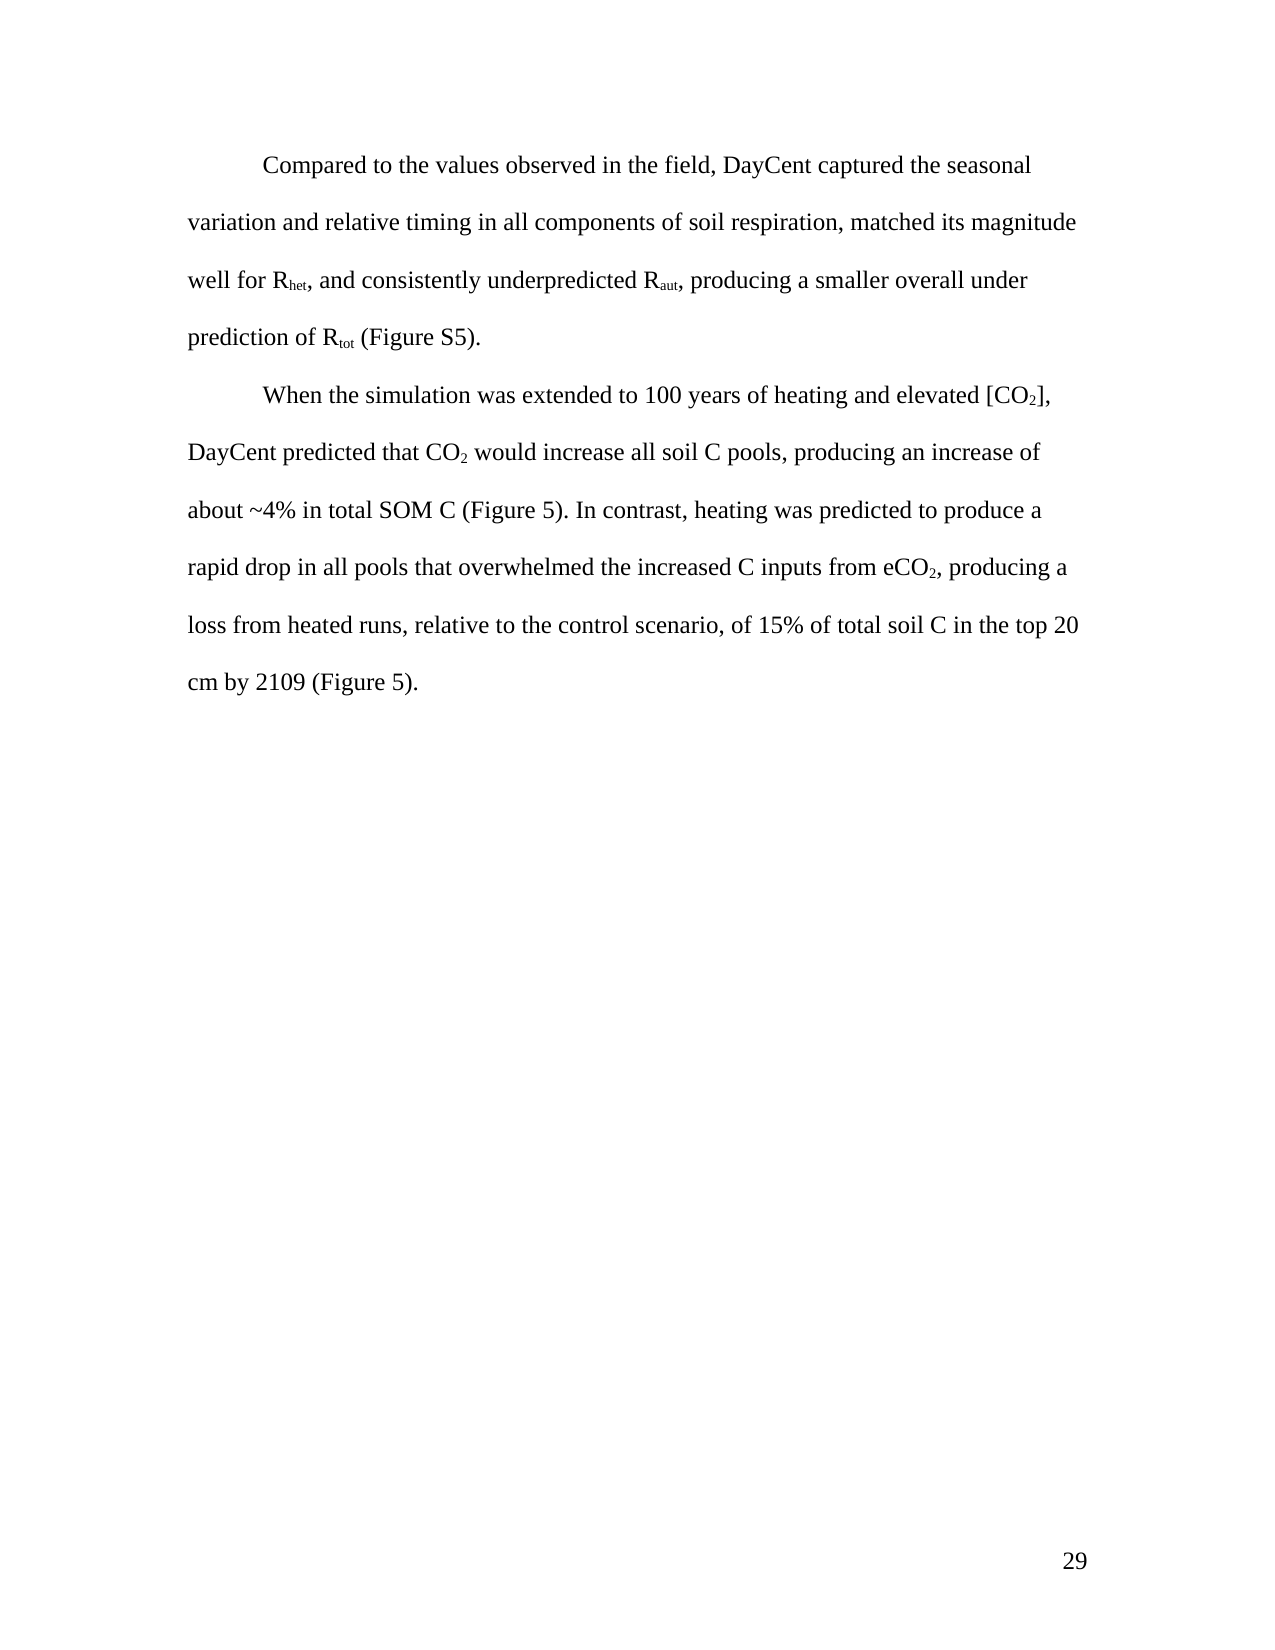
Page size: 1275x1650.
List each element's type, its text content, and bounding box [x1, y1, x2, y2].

text When the simulation was extended to 100 years of heating and elevated [CO2], DayCent predicted that CO2 would increase all soil C pools, producing an increase of about ~4% in total SOM C (Figure 5). In contrast, heating was predicted to produce a rapid drop in all pools that overwhelmed the increased C inputs from eCO2, producing a loss from heated runs, relative to the control scenario, of 15% of total soil C in the top 20 cm by 2109 (Figure 5). [187, 380, 1087, 696]
text Compared to the values observed in the field, DayCent captured the seasonal variation and relative timing in all components of soil respiration, matched its magnitude well for Rhet, and consistently underpredicted Raut, producing a smaller overall under prediction of Rtot (Figure S5). [187, 150, 1087, 351]
